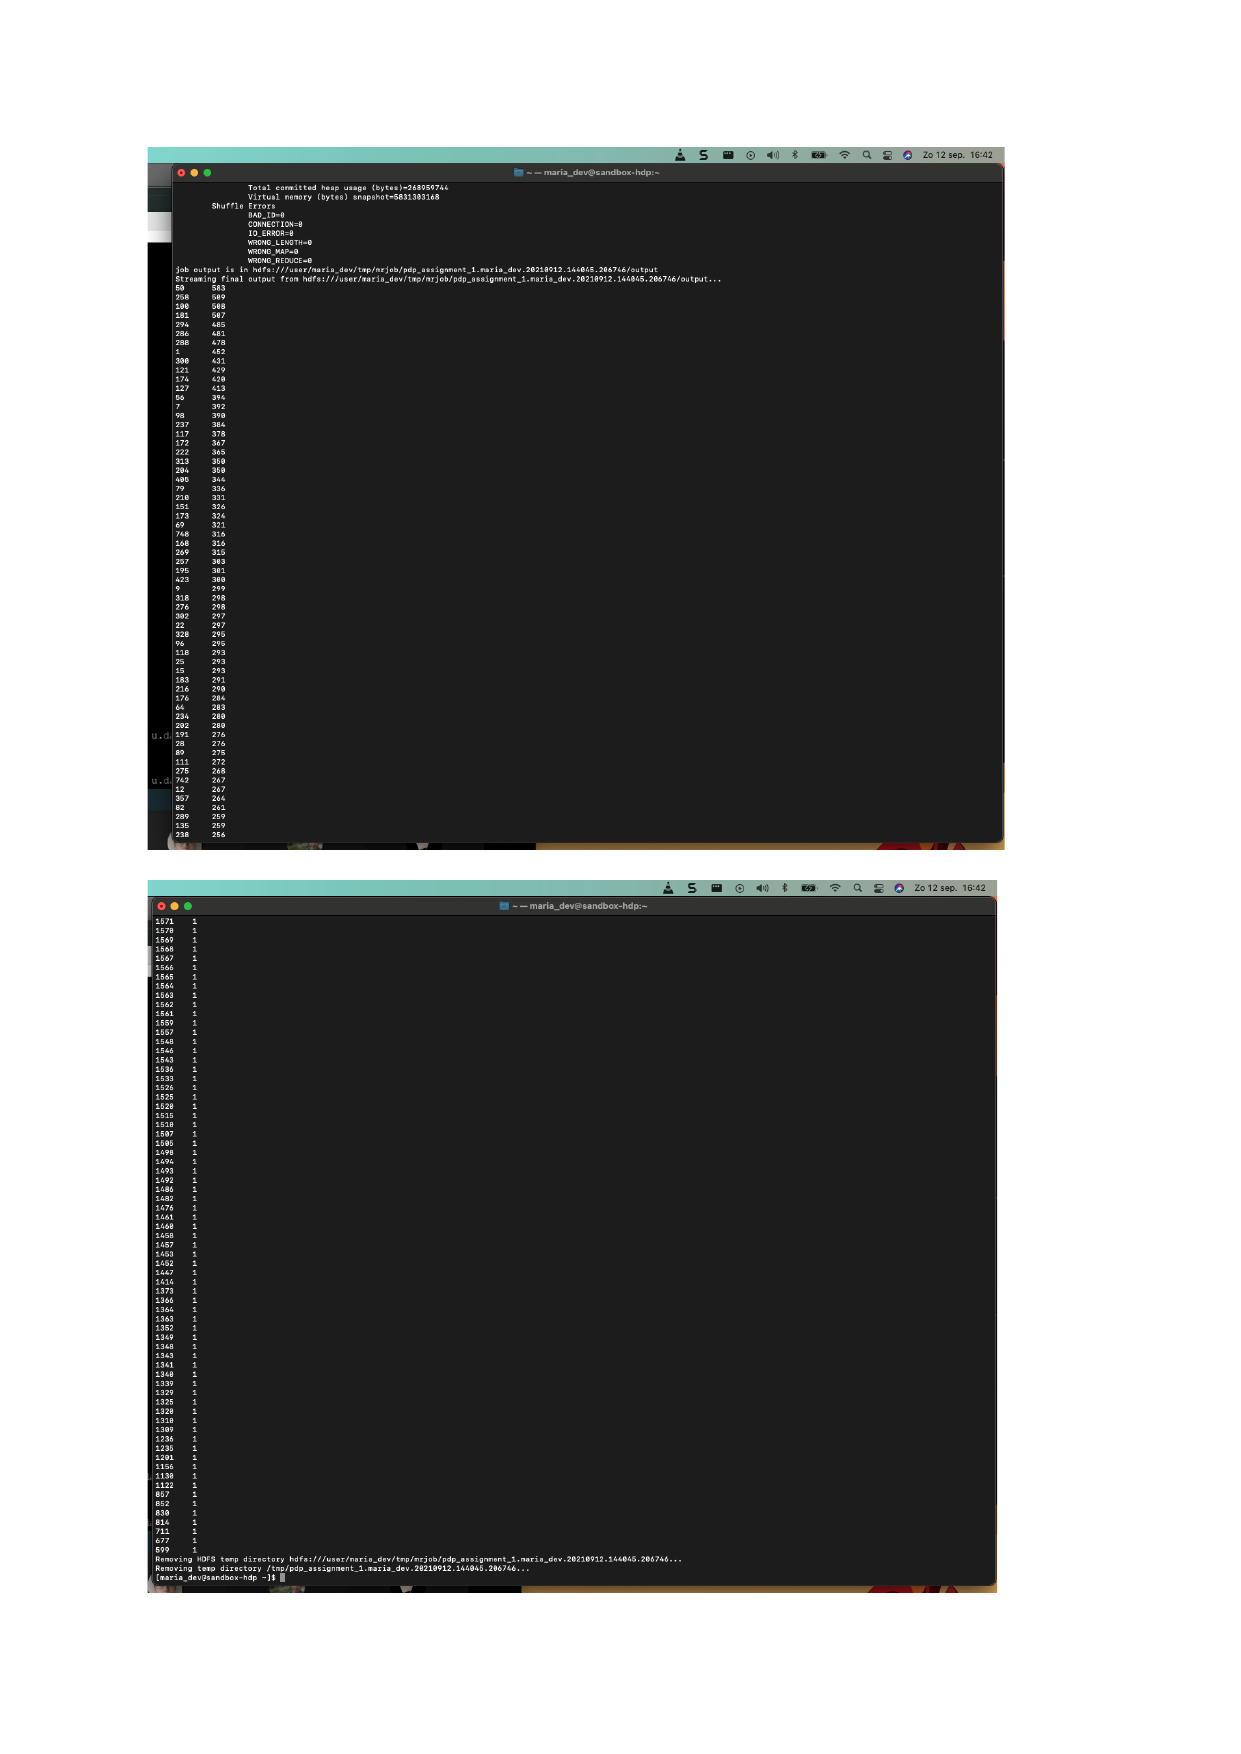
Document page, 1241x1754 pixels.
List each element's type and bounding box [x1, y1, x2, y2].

picture [147, 147, 1005, 850]
picture [147, 880, 998, 1593]
